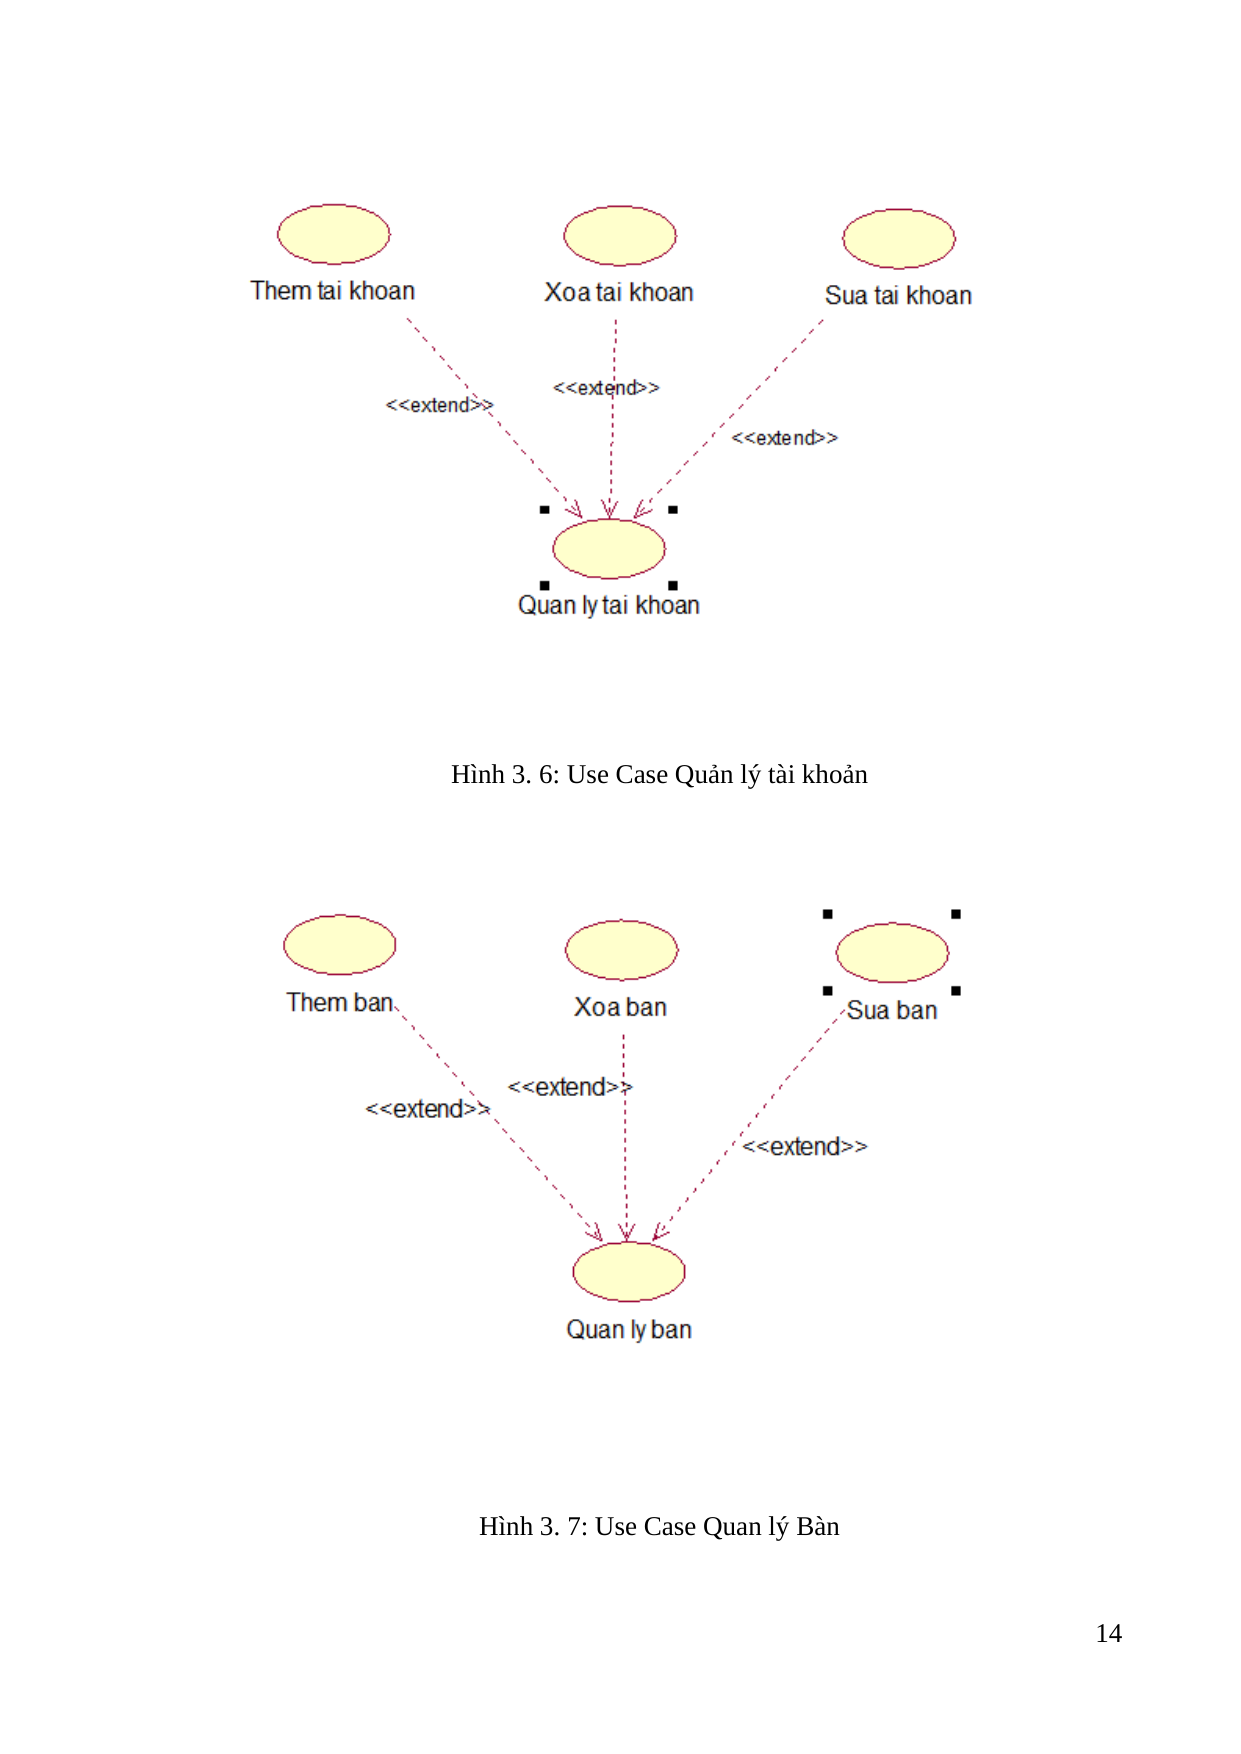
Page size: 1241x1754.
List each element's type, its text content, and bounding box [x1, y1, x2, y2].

picture [196, 137, 1055, 733]
text Hình 3. 7: Use Case Quan lý Bàn [197, 1510, 1122, 1541]
picture [196, 819, 1108, 1484]
text Hình 3. 6: Use Case Quản lý tài khoản [197, 758, 1122, 790]
